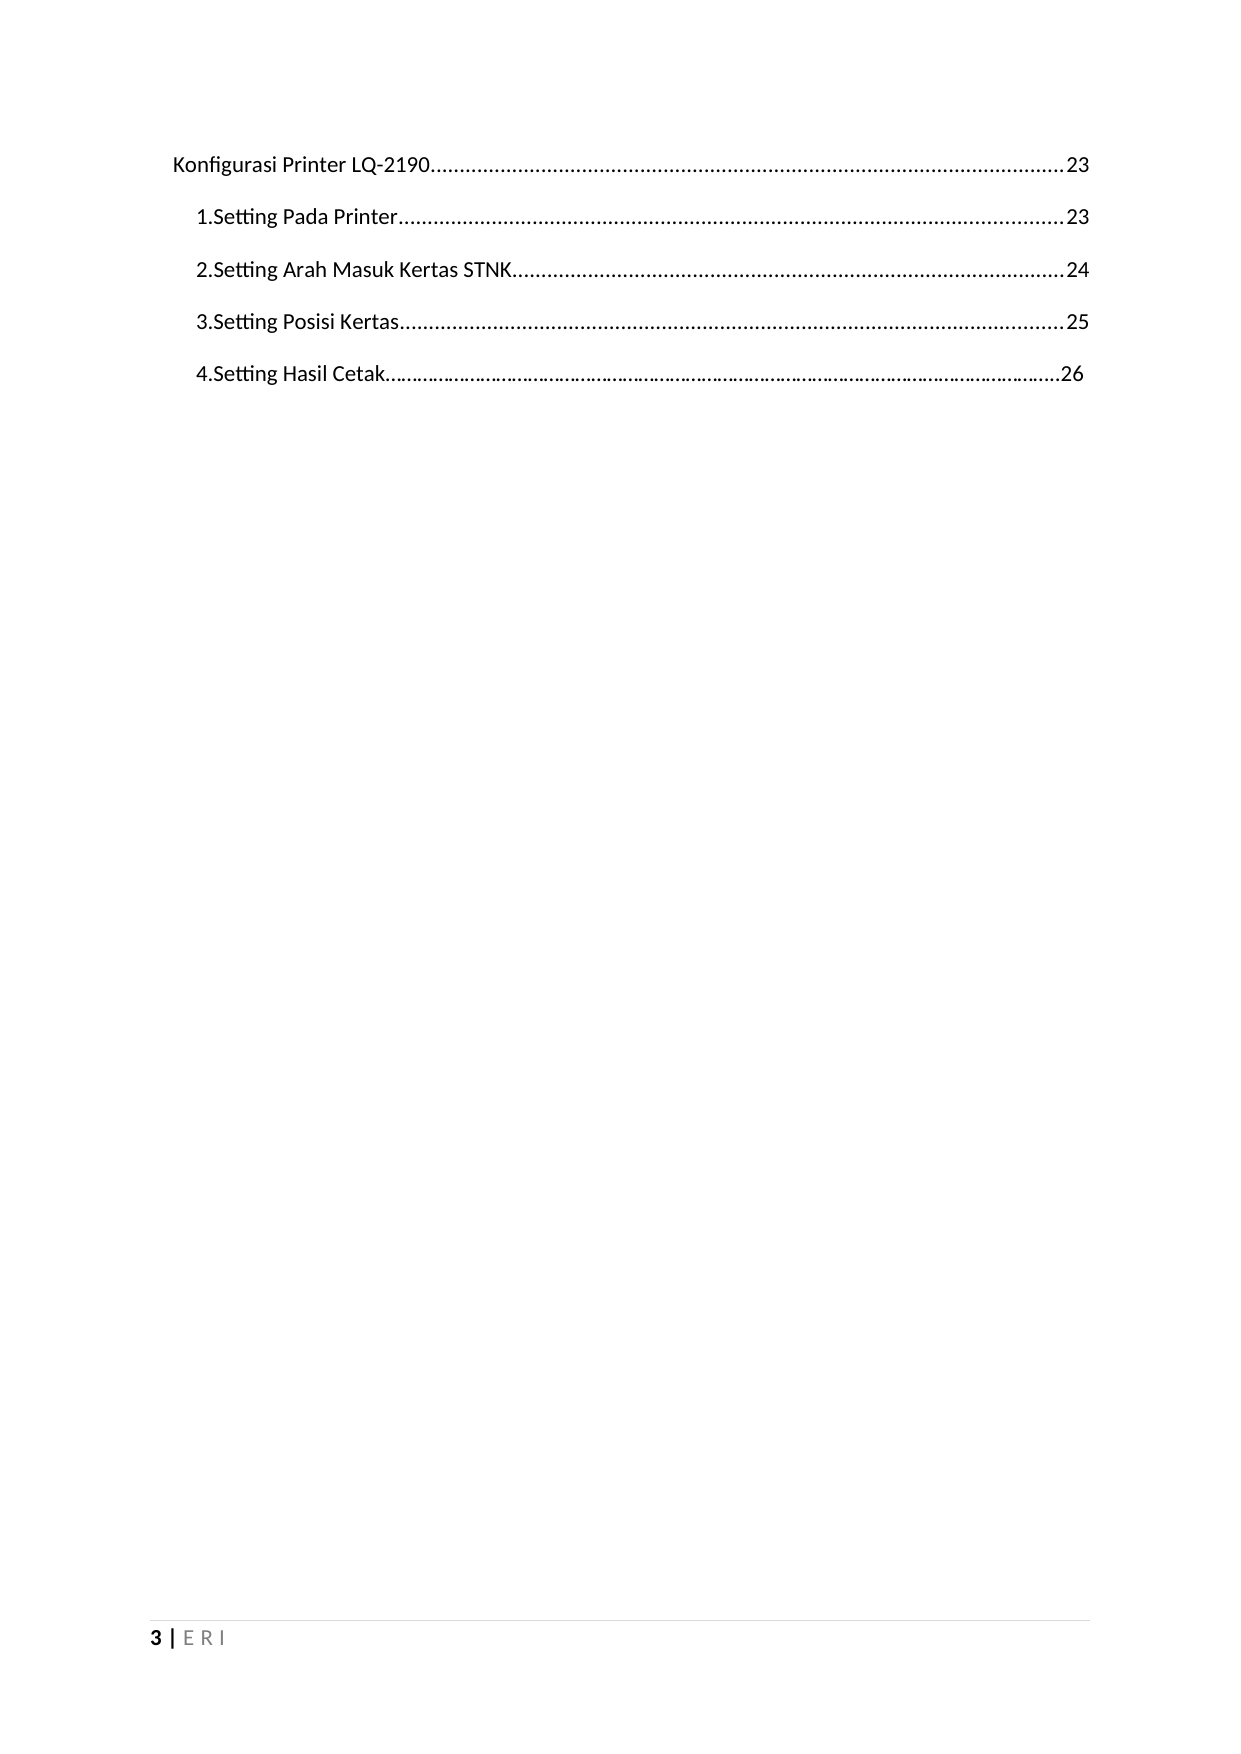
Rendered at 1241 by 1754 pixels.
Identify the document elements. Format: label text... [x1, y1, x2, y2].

text 2.Setting Arah Masuk Kertas STNK 24 [196, 255, 1090, 283]
text 4.Setting Hasil Cetak………………………………………………………………………………………………………………..26 [150, 359, 1090, 388]
text 3.Setting Posisi Kertas 25 [196, 307, 1090, 335]
text Konfigurasi Printer LQ-2190 23 [173, 150, 1090, 178]
text 1.Setting Pada Printer 23 [196, 202, 1090, 230]
